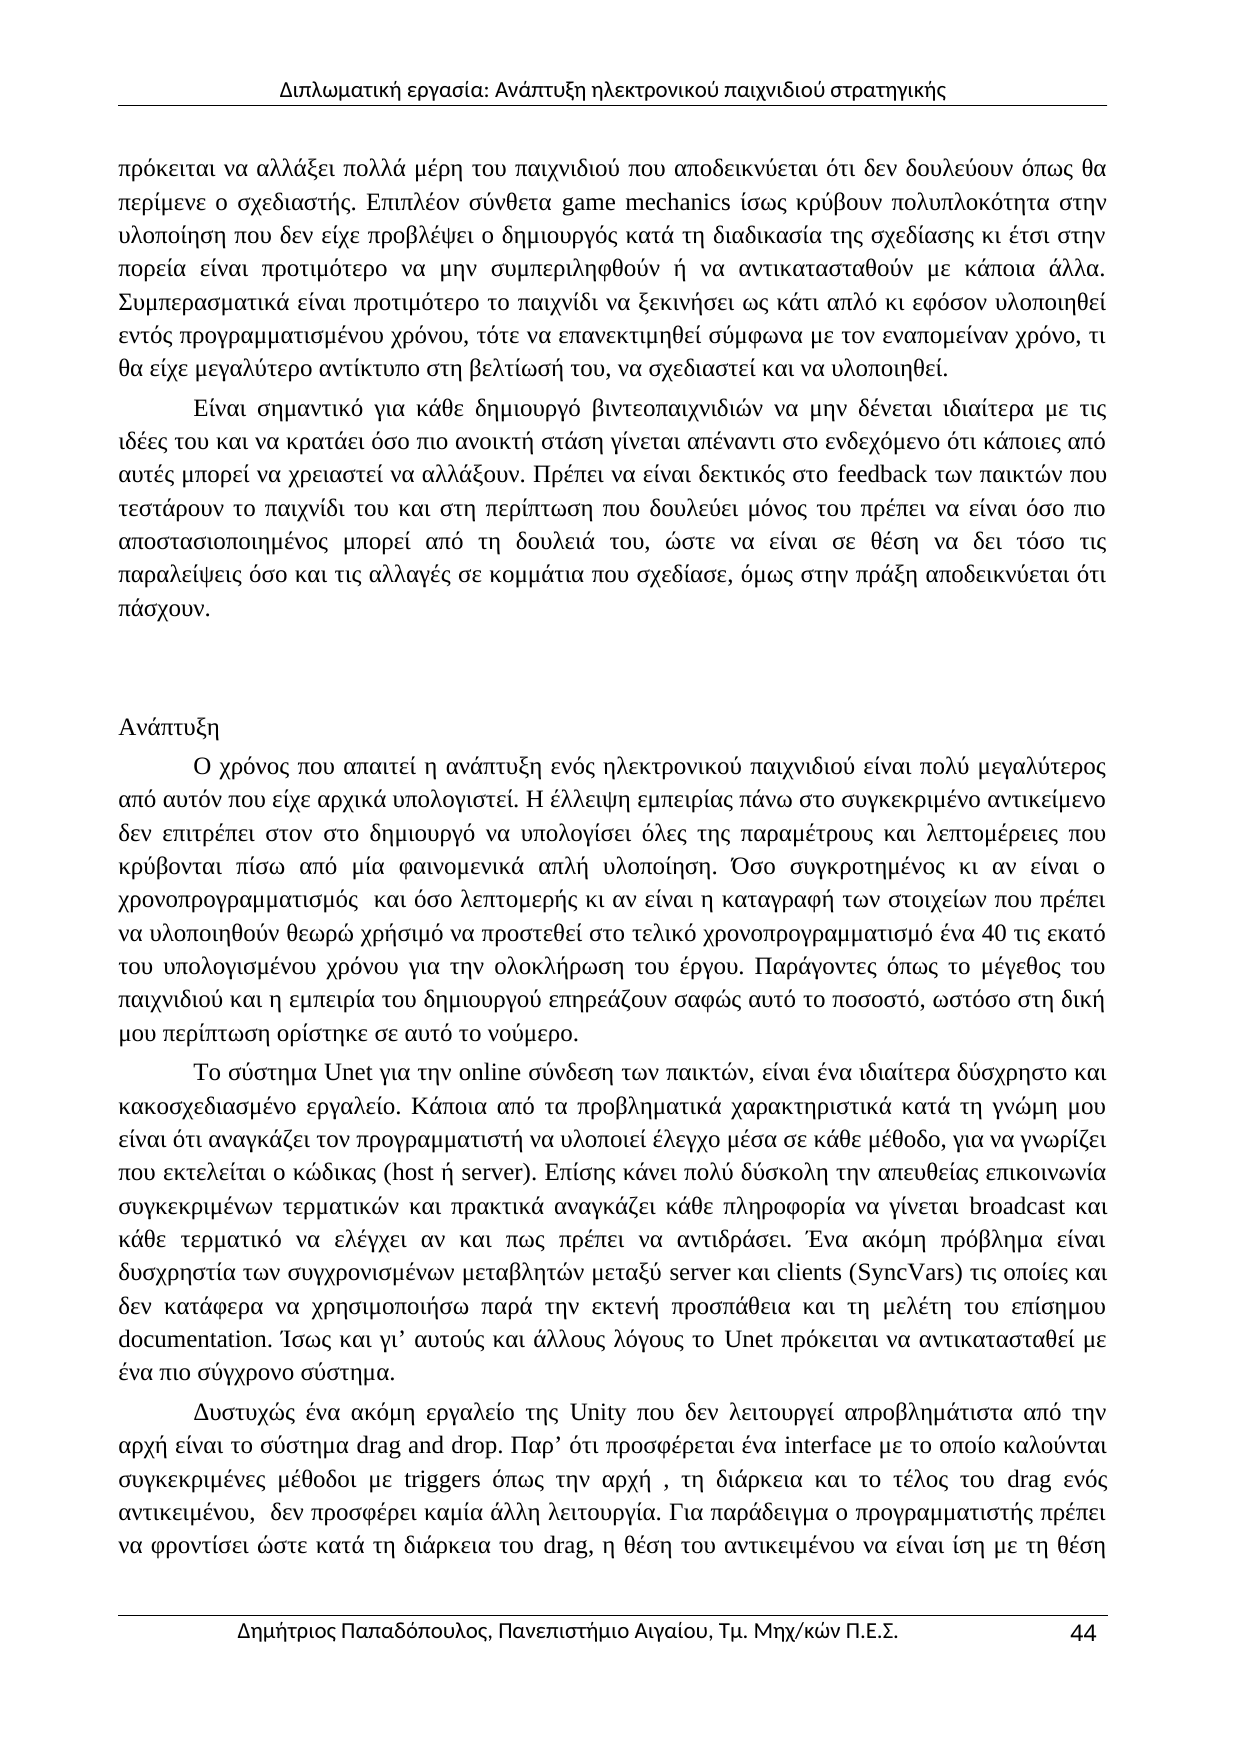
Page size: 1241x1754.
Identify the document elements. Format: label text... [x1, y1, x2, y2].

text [118, 1394, 1107, 1560]
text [118, 150, 1107, 383]
text Είναι σημαντικό για κάθε δημιουργό βιντεοπαιχνιδιών να μην δένεται ιδιαίτερα με τις ιδέες του και να κρατάει όσο πιο ανοικτή στάση γίνεται απέναντι στο ενδεχόμενο ότι κάποιες από αυτές μπορεί να χρειαστεί να αλλάξουν. Πρέπει να είναι δεκτικός στο feedback των παικτών που τεστάρουν το παιχνίδι του και στη περίπτωση που δουλεύει μόνος του πρέπει να είναι όσο πιο αποστασιοποιημένος μπορεί από τη δουλειά του, ώστε να είναι σε θέση να δει τόσο τις παραλείψεις όσο και τις αλλαγές σε κομμάτια που σχεδίασε, όμως στην πράξη αποδεικνύεται ότι πάσχουν. [118, 389, 1107, 623]
text Ο χρόνος που απαιτεί η ανάπτυξη ενός ηλεκτρονικού παιχνιδιού είναι πολύ μεγαλύτερος από αυτόν που είχε αρχικά υπολογιστεί. Η έλλειψη εμπειρίας πάνω στο συγκεκριμένο αντικείμενο δεν επιτρέπει στον στο δημιουργό να υπολογίσει όλες της παραμέτρους και λεπτομέρειες που κρύβονται πίσω από μία φαινομενικά απλή υλοποίηση. Όσο συγκροτημένος κι αν είναι ο χρονοπρογραμματισμός και όσο λεπτομερής κι αν είναι η καταγραφή των στοιχείων που πρέπει να υλοποιηθούν θεωρώ χρήσιμό να προστεθεί στο τελικό χρονοπρογραμματισμό ένα 40 τις εκατό του υπολογισμένου χρόνου για την ολοκλήρωση του έργου. Παράγοντες όπως το μέγεθος του παιχνιδιού και η εμπειρία του δημιουργού επηρεάζουν σαφώς αυτό το ποσοστό, ωστόσο στη δική μου περίπτωση ορίστηκε σε αυτό το νούμερο. [118, 748, 1107, 1048]
text Ανάπτυξη [118, 708, 1107, 742]
text Το σύστημα Unet για την online σύνδεση των παικτών, είναι ένα ιδιαίτερα δύσχρηστο και κακοσχεδιασμένο εργαλείο. Κάποια από τα προβληματικά χαρακτηριστικά κατά τη γνώμη μου είναι ότι αναγκάζει τον προγραμματιστή να υλοποιεί έλεγχο μέσα σε κάθε μέθοδο, για να γνωρίζει που εκτελείται ο κώδικας (host ή server). Επίσης κάνει πολύ δύσκολη την απευθείας επικοινωνία συγκεκριμένων τερματικών και πρακτικά αναγκάζει κάθε πληροφορία να γίνεται broadcast και κάθε τερματικό να ελέγχει αν και πως πρέπει να αντιδράσει. Ένα ακόμη πρόβλημα είναι δυσχρηστία των συγχρονισμένων μεταβλητών μεταξύ server και clients (SyncVars) τις οποίες και δεν κατάφερα να χρησιμοποιήσω παρά την εκτενή προσπάθεια και τη μελέτη του επίσημου documentation. Ίσως και γι’ αυτούς και άλλους λόγους το Unet πρόκειται να αντικατασταθεί με ένα πιο σύγχρονο σύστημα. [118, 1054, 1107, 1387]
